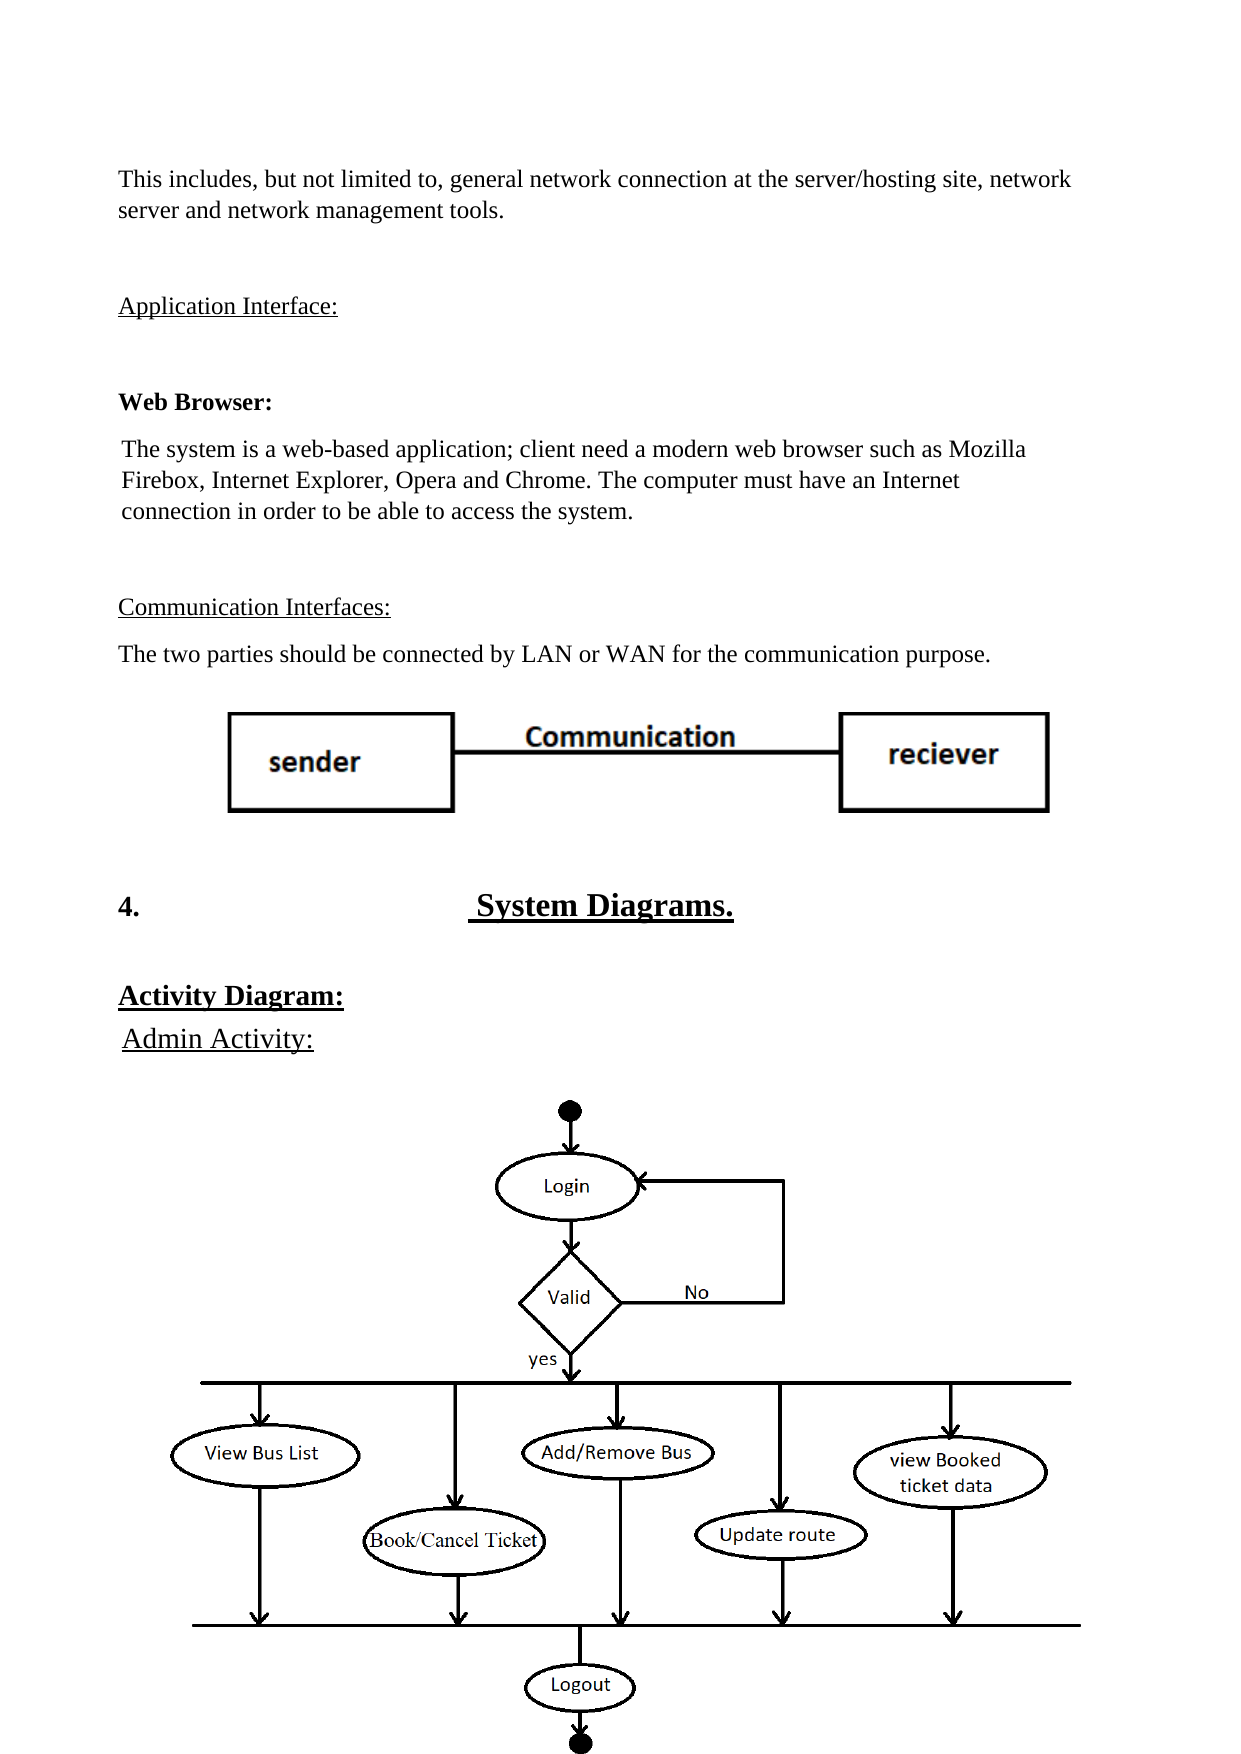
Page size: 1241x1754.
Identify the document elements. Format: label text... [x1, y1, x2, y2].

subtitle Web Browser: [118, 387, 1105, 415]
subtitle 4. System Diagrams. [118, 886, 1105, 924]
picture [227, 712, 1050, 813]
text This includes, but not limited to, general network connection at the server/hosting site, network server and network management tools. [118, 164, 1073, 224]
text Communication Interfaces: [118, 592, 1105, 620]
text Application Interface: [118, 291, 1105, 320]
picture [170, 1100, 1081, 1754]
text The system is a web-based application; client need a modern web browser such as Mozilla Firebox, Internet Explorer, Opera and Chrome. The computer must have an Internet connection in order to be able to access the system. [121, 434, 1074, 525]
text The two parties should be connected by LAN or WAN for the communication purpose. [118, 639, 1105, 668]
text Admin Activity: [92, 1021, 1105, 1055]
subtitle Activity Diagram: [118, 978, 1105, 1012]
